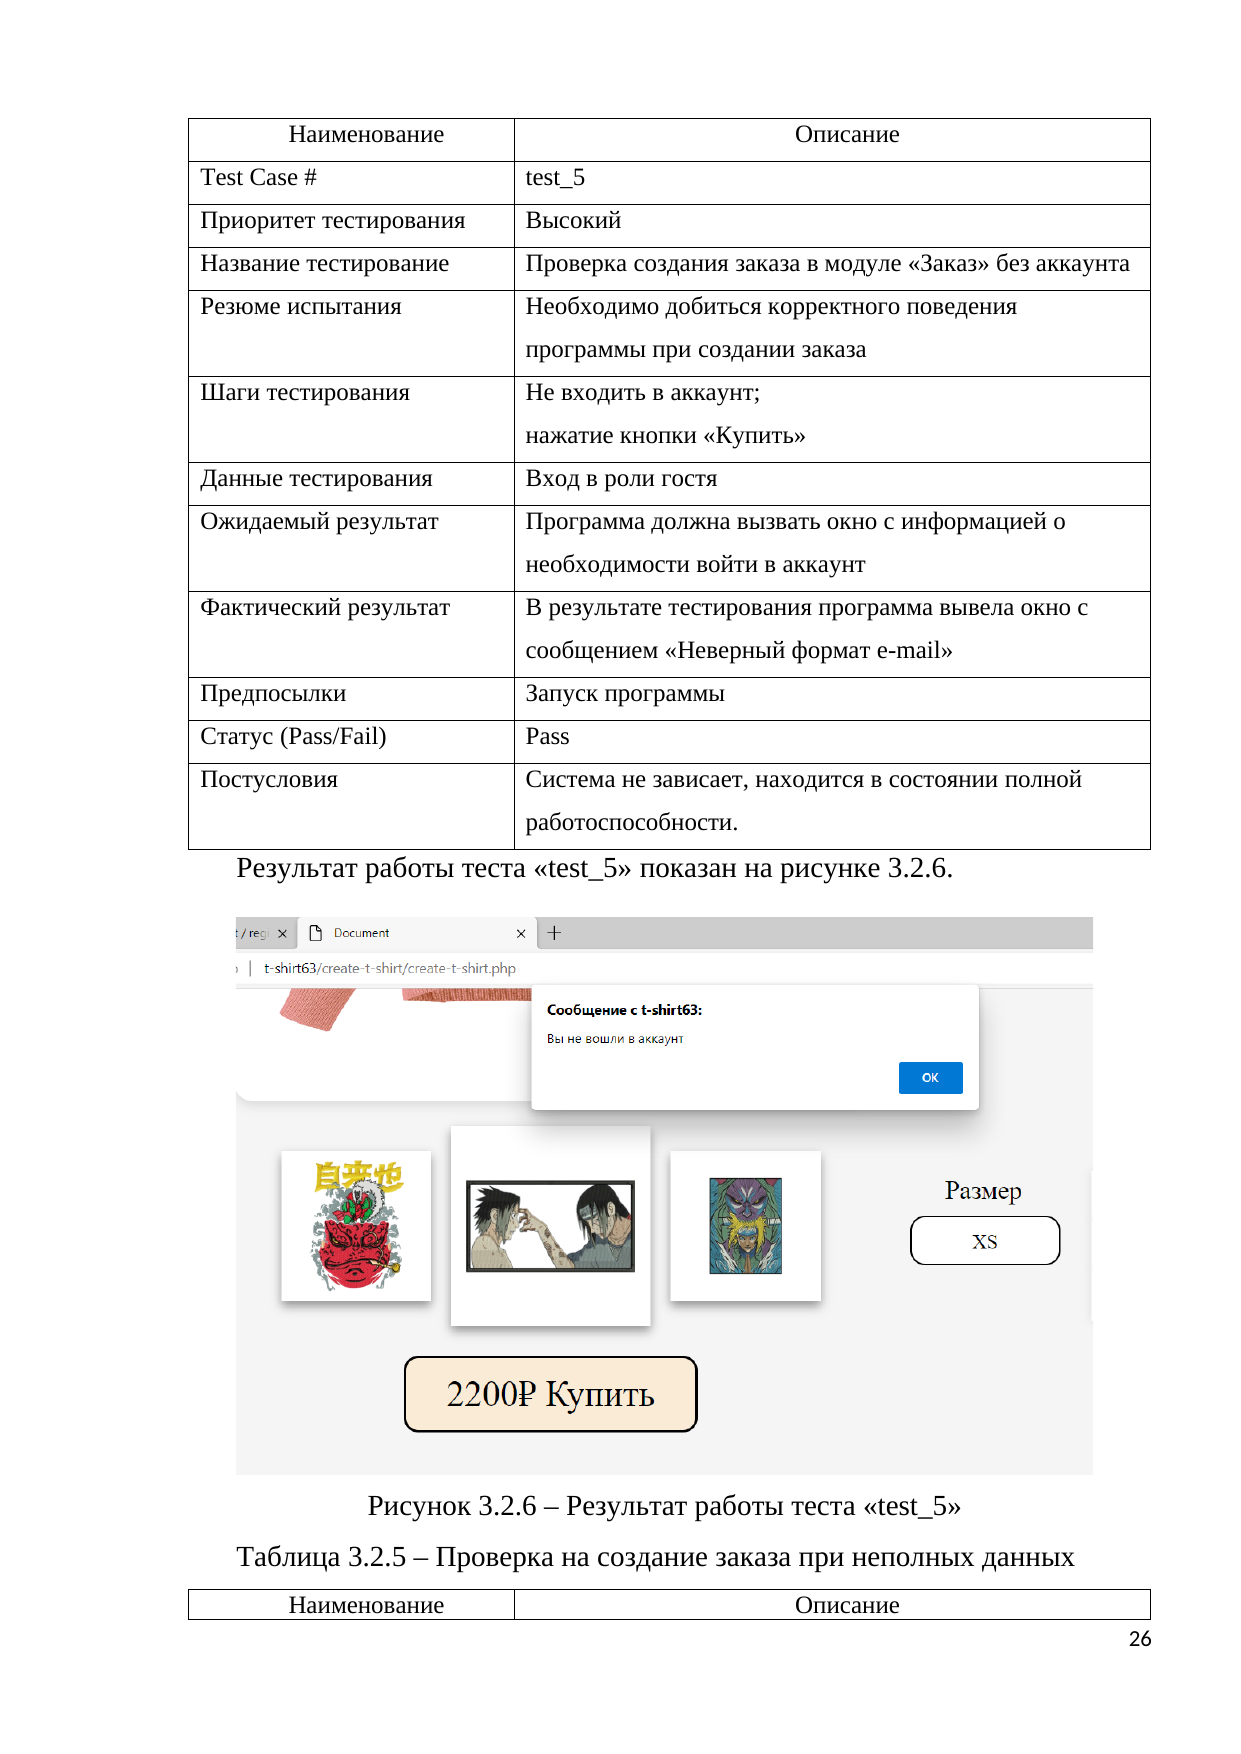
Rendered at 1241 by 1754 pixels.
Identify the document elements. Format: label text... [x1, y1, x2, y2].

table_cell Test Case # [189, 162, 514, 204]
table_cell Данные тестирования [189, 463, 514, 505]
table_cell Необходимо добиться корректного поведения программы при создании заказа [515, 291, 1150, 376]
table_cell Предпосылки [189, 678, 514, 720]
table_cell Pass [515, 721, 1150, 763]
table_cell Ожидаемый результат [189, 506, 514, 591]
table_header Описание [515, 119, 1150, 161]
table_cell test_5 [515, 162, 1150, 204]
table_cell Вход в роли гостя [515, 463, 1150, 505]
table_cell Не входить в аккаунт; нажатие кнопки «Купить» [515, 377, 1150, 462]
table_cell Статус (Pass/Fail) [189, 721, 514, 763]
table_cell Система не зависает, находится в состоянии полной работоспособности. [515, 764, 1150, 849]
table_cell Запуск программы [515, 678, 1150, 720]
table_cell Постусловия [189, 764, 514, 849]
table_cell Фактический результат [189, 592, 514, 677]
table_cell Название тестирование [189, 248, 514, 290]
table_cell Приоритет тестирования [189, 205, 514, 247]
table_cell Шаги тестирования [189, 377, 514, 462]
table_header Наименование [189, 1590, 514, 1619]
picture [235, 917, 1094, 1475]
table_header Наименование [189, 119, 514, 161]
table_cell В результате тестирования программа вывела окно с сообщением «Неверный формат e-mail» [515, 592, 1150, 677]
text Таблица 3.2.5 – Проверка на создание заказа при неполных данных [177, 1539, 1152, 1572]
text Рисунок 3.2.6 – Результат работы теста «test_5» [177, 1488, 1152, 1522]
table_cell Высокий [515, 205, 1150, 247]
table_cell Программа должна вызвать окно с информацией о необходимости войти в аккаунт [515, 506, 1150, 591]
text Результат работы теста «test_5» показан на рисунке 3.2.6. [177, 850, 1152, 883]
table_cell Резюме испытания [189, 291, 514, 376]
table_header Описание [515, 1590, 1150, 1619]
table_cell Проверка создания заказа в модуле «Заказ» без аккаунта [515, 248, 1150, 290]
